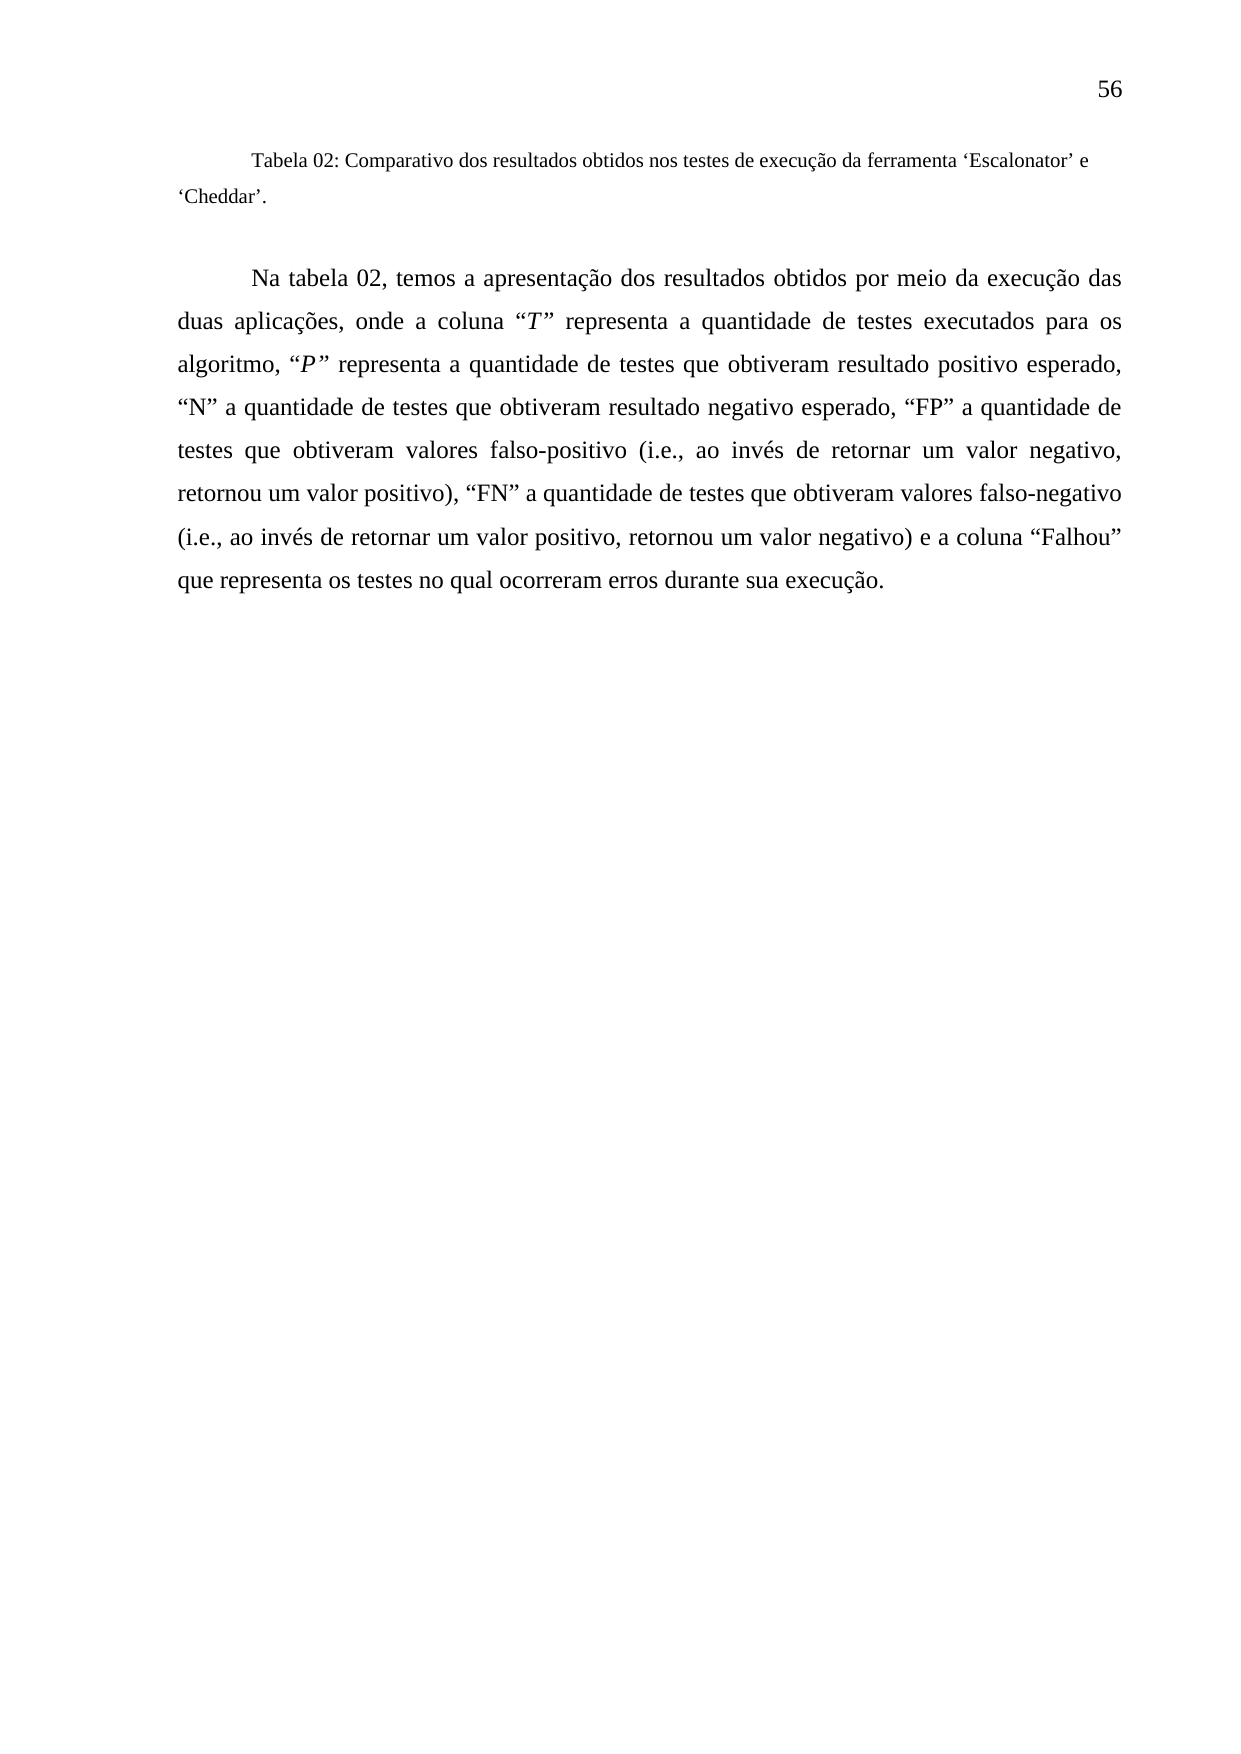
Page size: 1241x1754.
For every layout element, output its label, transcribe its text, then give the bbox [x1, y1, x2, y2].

text Na tabela 02, temos a apresentação dos resultados obtidos por meio da execução das duas aplicações, onde a coluna “T” representa a quantidade de testes executados para os algoritmo, “P” representa a quantidade de testes que obtiveram resultado positivo esperado, “N” a quantidade de testes que obtiveram resultado negativo esperado, “FP” a quantidade de testes que obtiveram valores falso-positivo (i.e., ao invés de retornar um valor negativo, retornou um valor positivo), “FN” a quantidade de testes que obtiveram valores falso-negativo (i.e., ao invés de retornar um valor positivo, retornou um valor negativo) e a coluna “Falhou” que representa os testes no qual ocorreram erros durante sua execução. [177, 263, 1122, 593]
text Tabela 02: Comparativo dos resultados obtidos nos testes de execução da ferramenta ‘Escalonator’ e ‘Cheddar’. [177, 148, 1122, 208]
